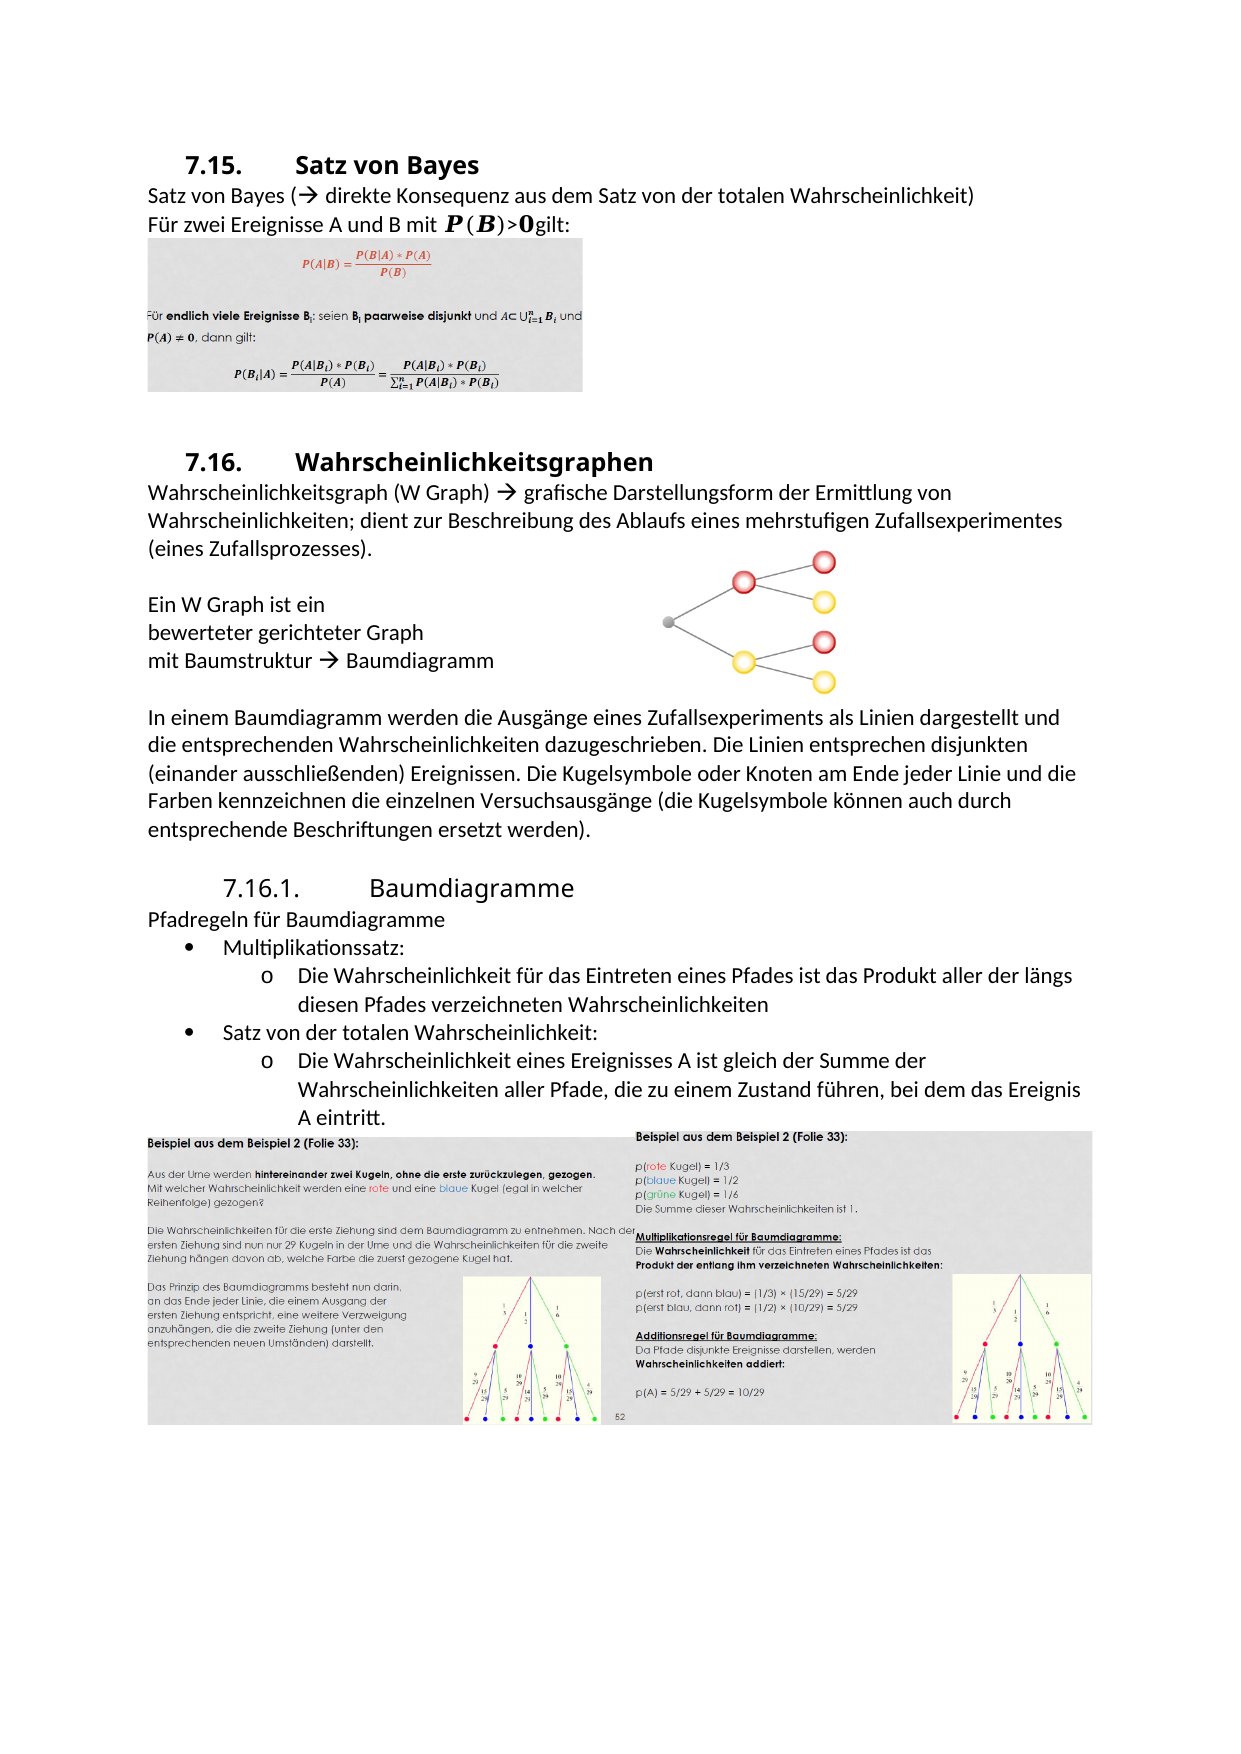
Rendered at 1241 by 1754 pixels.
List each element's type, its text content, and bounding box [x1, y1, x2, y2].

text Ein W Graph ist ein [148, 591, 1093, 618]
subtitle Baumdiagramme [223, 871, 1093, 905]
text bewerteter gerichteter Graph [148, 618, 1093, 647]
text Pfadregeln für Baumdiagramme [148, 905, 1093, 933]
list Multiplikationssatz: [185, 933, 1093, 961]
text Wahrscheinlichkeitsgraph (W Graph) grafische Darstellungsform der Ermittlung von Wahrscheinlichkeiten; dient zur Beschreibung des Ablaufs eines mehrstufigen Zufallsexperimentes (eines Zufallsprozesses). [148, 478, 1093, 562]
text In einem Baumdiagramm werden die Ausgänge eines Zufallsexperiments als Linien dargestellt und die entsprechenden Wahrscheinlichkeiten dazugeschrieben. Die Linien entsprechen disjunkten (einander ausschließenden) Ereignissen. Die Kugelsymbole oder Knoten am Ende jeder Linie und die Farben kennzeichnen die einzelnen Versuchsausgänge (die Kugelsymbole können auch durch entsprechende Beschriftungen ersetzt werden). [148, 703, 1093, 843]
list Die Wahrscheinlichkeit eines Ereignisses A ist gleich der Summe der Wahrscheinlichkeiten aller Pfade, die zu einem Zustand führen, bei dem das Ereignis A eintritt. [260, 1046, 1093, 1131]
list Satz von der totalen Wahrscheinlichkeit: [185, 1018, 1093, 1046]
text mit Baumstruktur Baumdiagramm [148, 647, 1093, 674]
text Für zwei Ereignisse A und B mit 𝑷(𝑩)>𝟎gilt: [148, 210, 1093, 238]
list Die Wahrscheinlichkeit für das Eintreten eines Pfades ist das Produkt aller der längs diesen Pfades verzeichneten Wahrscheinlichkeiten [260, 961, 1093, 1018]
picture [147, 238, 583, 392]
text Satz von Bayes ( direkte Konsequenz aus dem Satz von der totalen Wahrscheinlichkeit) [148, 182, 1093, 210]
subtitle Wahrscheinlichkeitsgraphen [185, 444, 1093, 478]
subtitle Satz von Bayes [185, 148, 1093, 182]
picture [147, 1131, 1093, 1425]
